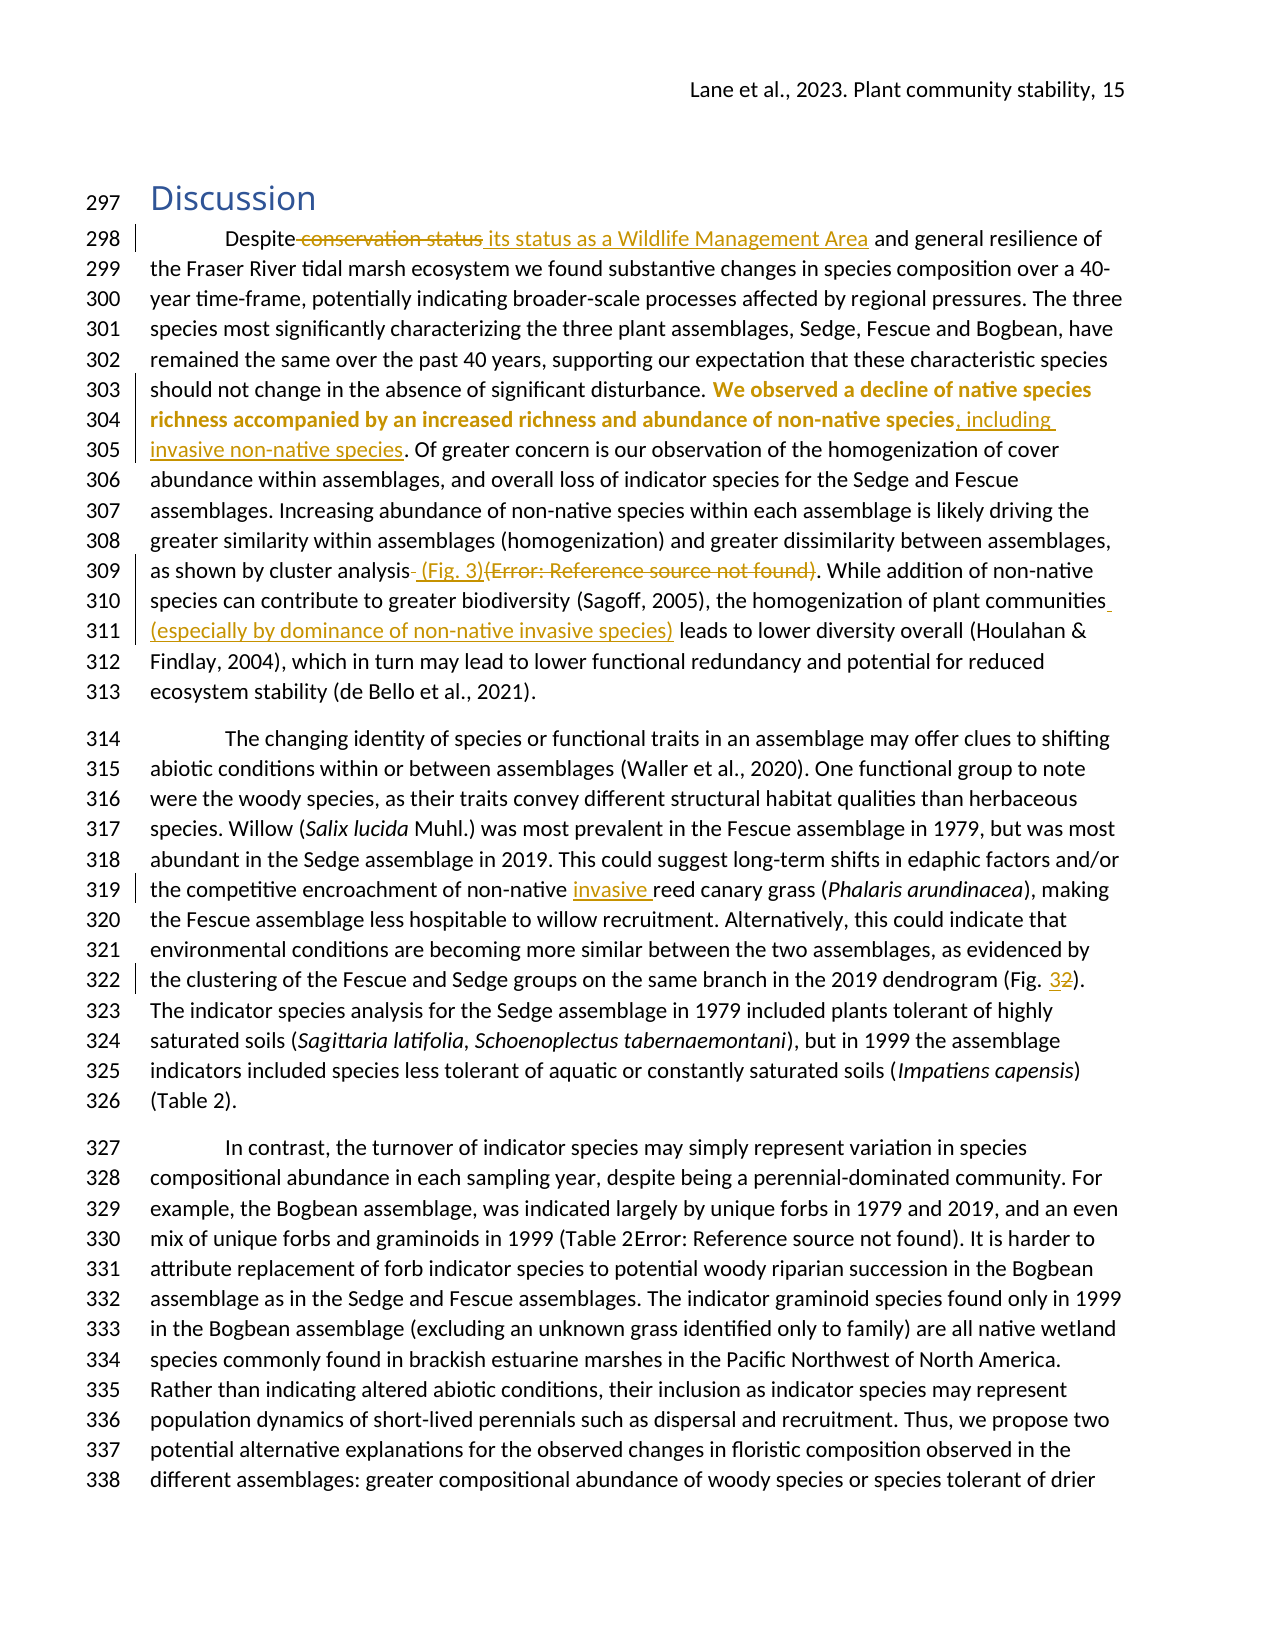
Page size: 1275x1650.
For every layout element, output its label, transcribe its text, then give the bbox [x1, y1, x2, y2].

subtitle Discussion [150, 175, 1125, 220]
text The changing identity of species or functional traits in an assemblage may offer clues to shifting abiotic conditions within or between assemblages (Waller et al., 2020). One functional group to note were the woody species, as their traits convey different structural habitat qualities than herbaceous species. Willow (Salix lucida Muhl.) was most prevalent in the Fescue assemblage in 1979, but was most abundant in the Sedge assemblage in 2019. This could suggest long-term shifts in edaphic factors and/or the competitive encroachment of non-native reed canary grass (Phalaris arundinacea), making the Fescue assemblage less hospitable to willow recruitment. Alternatively, this could indicate that environmental conditions are becoming more similar between the two assemblages, as evidenced by the clustering of the Fescue and Sedge groups on the same branch in the 2019 dendrogram (Fig. ). The indicator species analysis for the Sedge assemblage in 1979 included plants tolerant of highly saturated soils (Sagittaria latifolia, Schoenoplectus tabernaemontani), but in 1999 the assemblage indicators included species less tolerant of aquatic or constantly saturated soils (Impatiens capensis) (Table 2). [150, 724, 1125, 1114]
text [150, 1133, 1125, 1494]
text Despite and general resilience of the Fraser River tidal marsh ecosystem we found substantive changes in species composition over a 40-year time-frame, potentially indicating broader-scale processes affected by regional pressures. The three species most significantly characterizing the three plant assemblages, Sedge, Fescue and Bogbean, have remained the same over the past 40 years, supporting our expectation that these characteristic species should not change in the absence of significant disturbance. We observed a decline of native species richness accompanied by an increased richness and abundance of non-native species. Of greater concern is our observation of the homogenization of cover abundance within assemblages, and overall loss of indicator species for the Sedge and Fescue assemblages. Increasing abundance of non-native species within each assemblage is likely driving the greater similarity within assemblages (homogenization) and greater dissimilarity between assemblages, as shown by cluster analysis. While addition of non-native species can contribute to greater biodiversity (Sagoff, 2005), the homogenization of plant communities leads to lower diversity overall (Houlahan & Findlay, 2004), which in turn may lead to lower functional redundancy and potential for reduced ecosystem stability (de Bello et al., 2021). [150, 224, 1125, 705]
